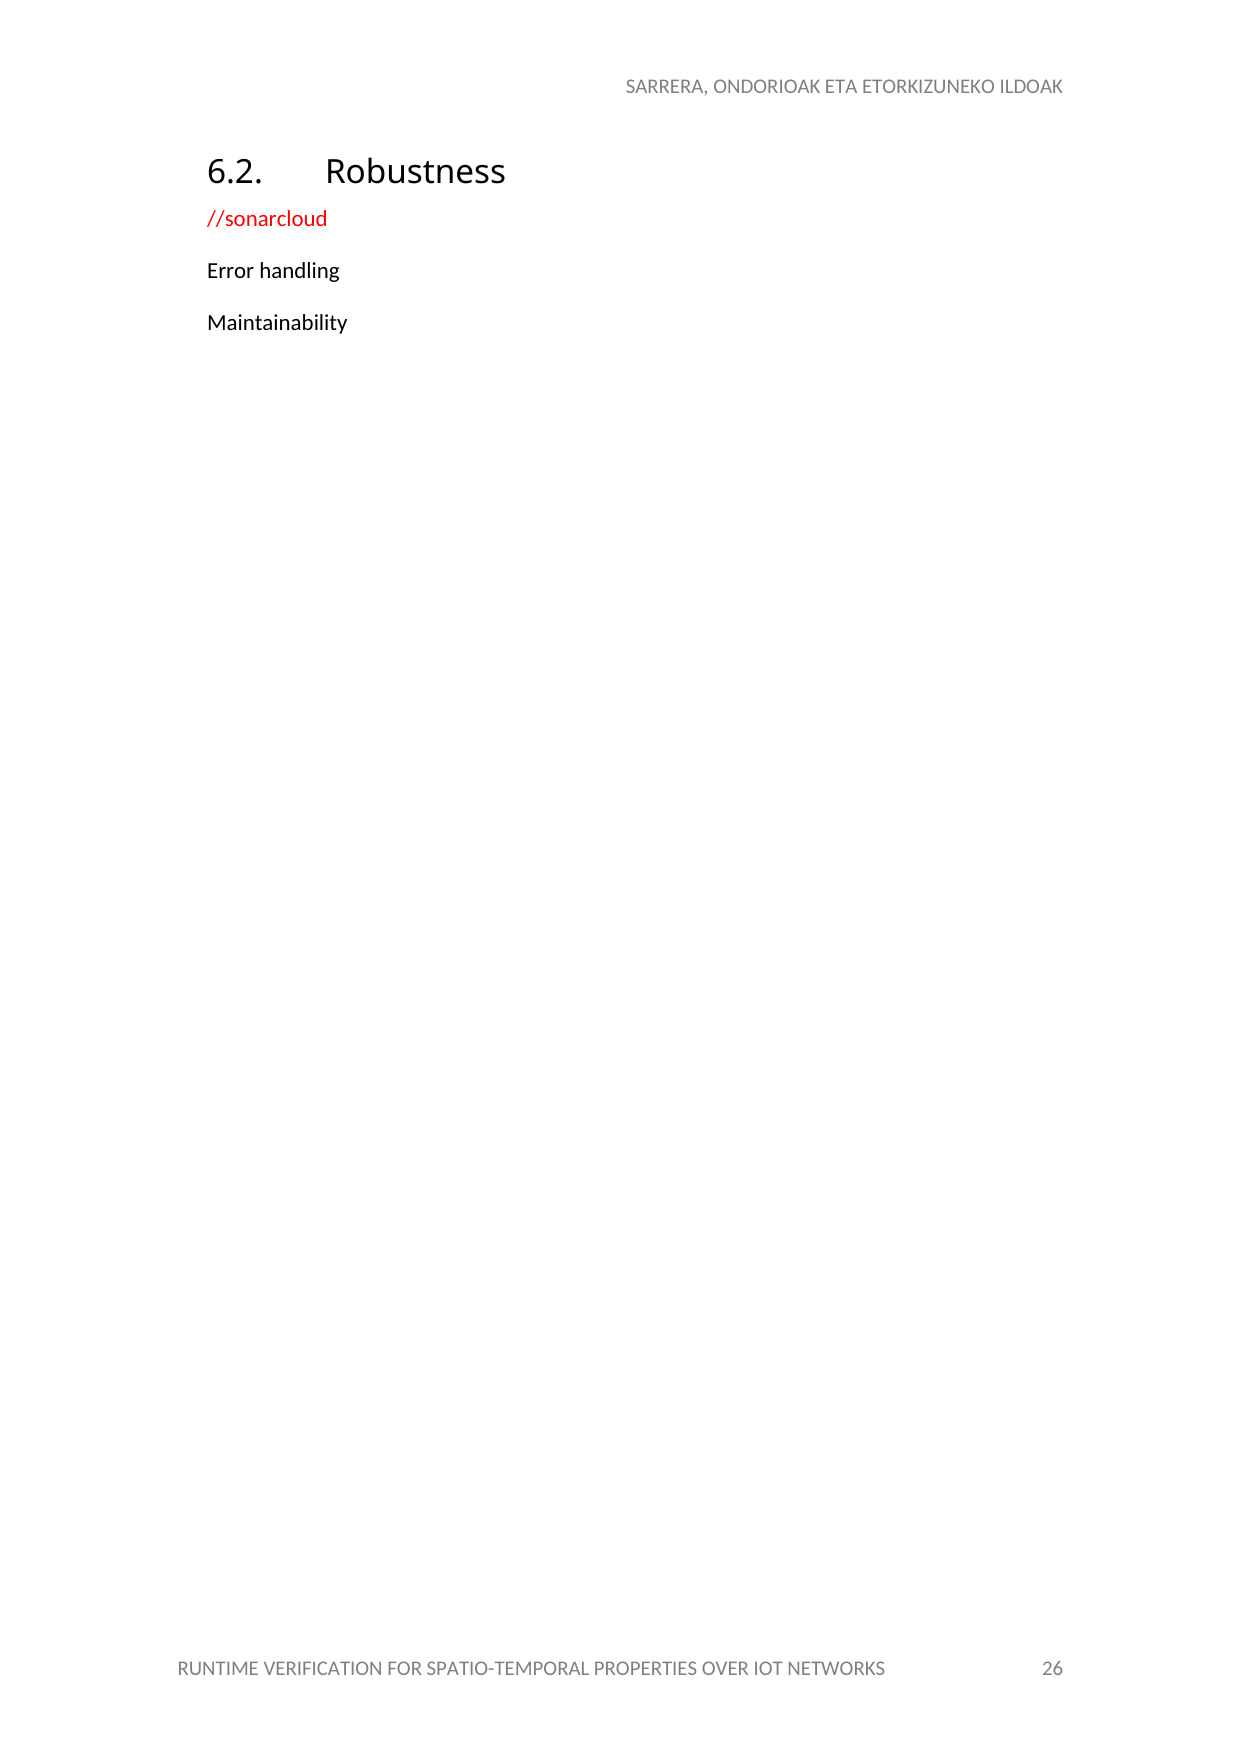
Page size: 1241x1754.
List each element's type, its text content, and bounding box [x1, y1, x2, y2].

text Error handling [177, 256, 1063, 284]
subtitle Robustness [207, 148, 1063, 193]
text //sonarcloud [177, 204, 1063, 232]
text Maintainability [177, 308, 1063, 336]
